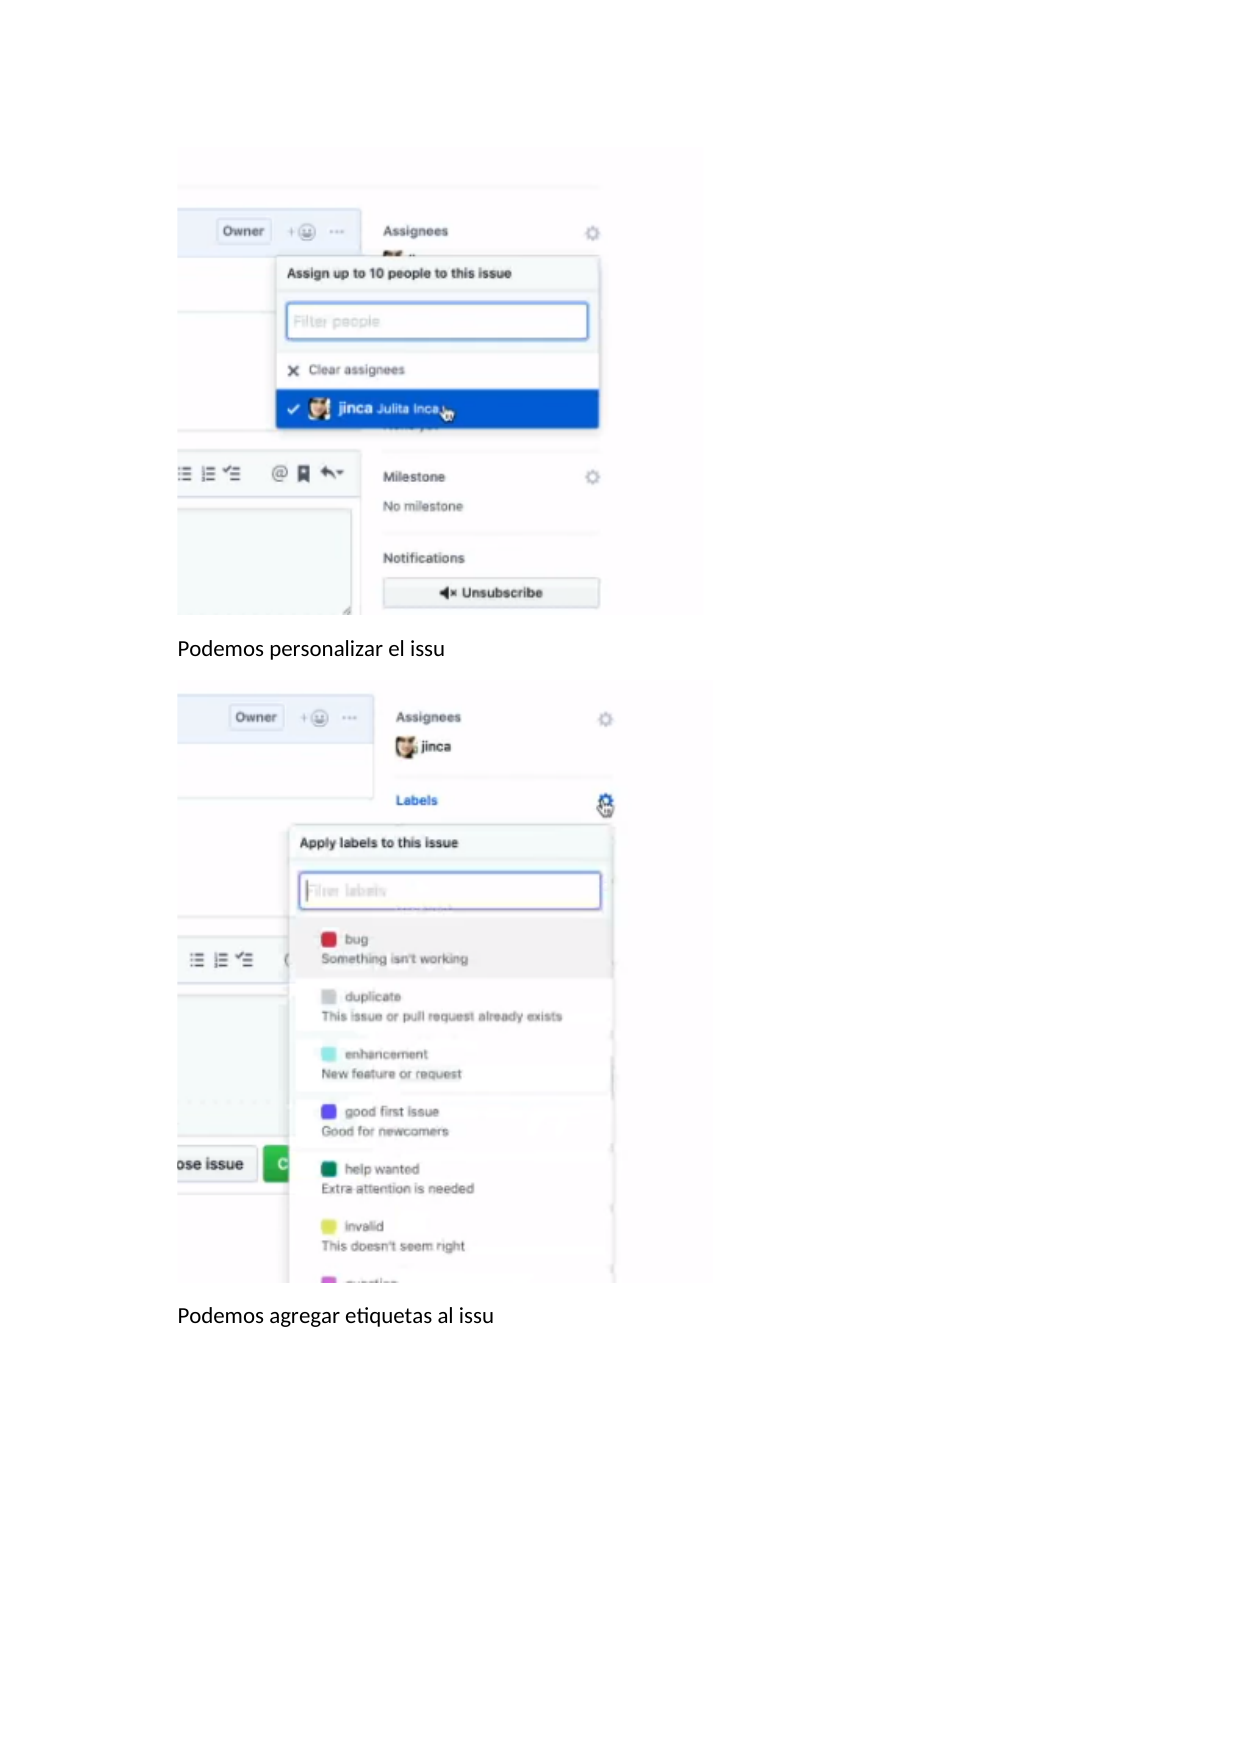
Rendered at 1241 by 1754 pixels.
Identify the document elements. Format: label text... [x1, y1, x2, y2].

text Podemos agregar etiquetas al issu [177, 1301, 1063, 1329]
picture [177, 680, 714, 1283]
text Podemos personalizar el issu [177, 634, 1063, 662]
picture [177, 147, 704, 615]
